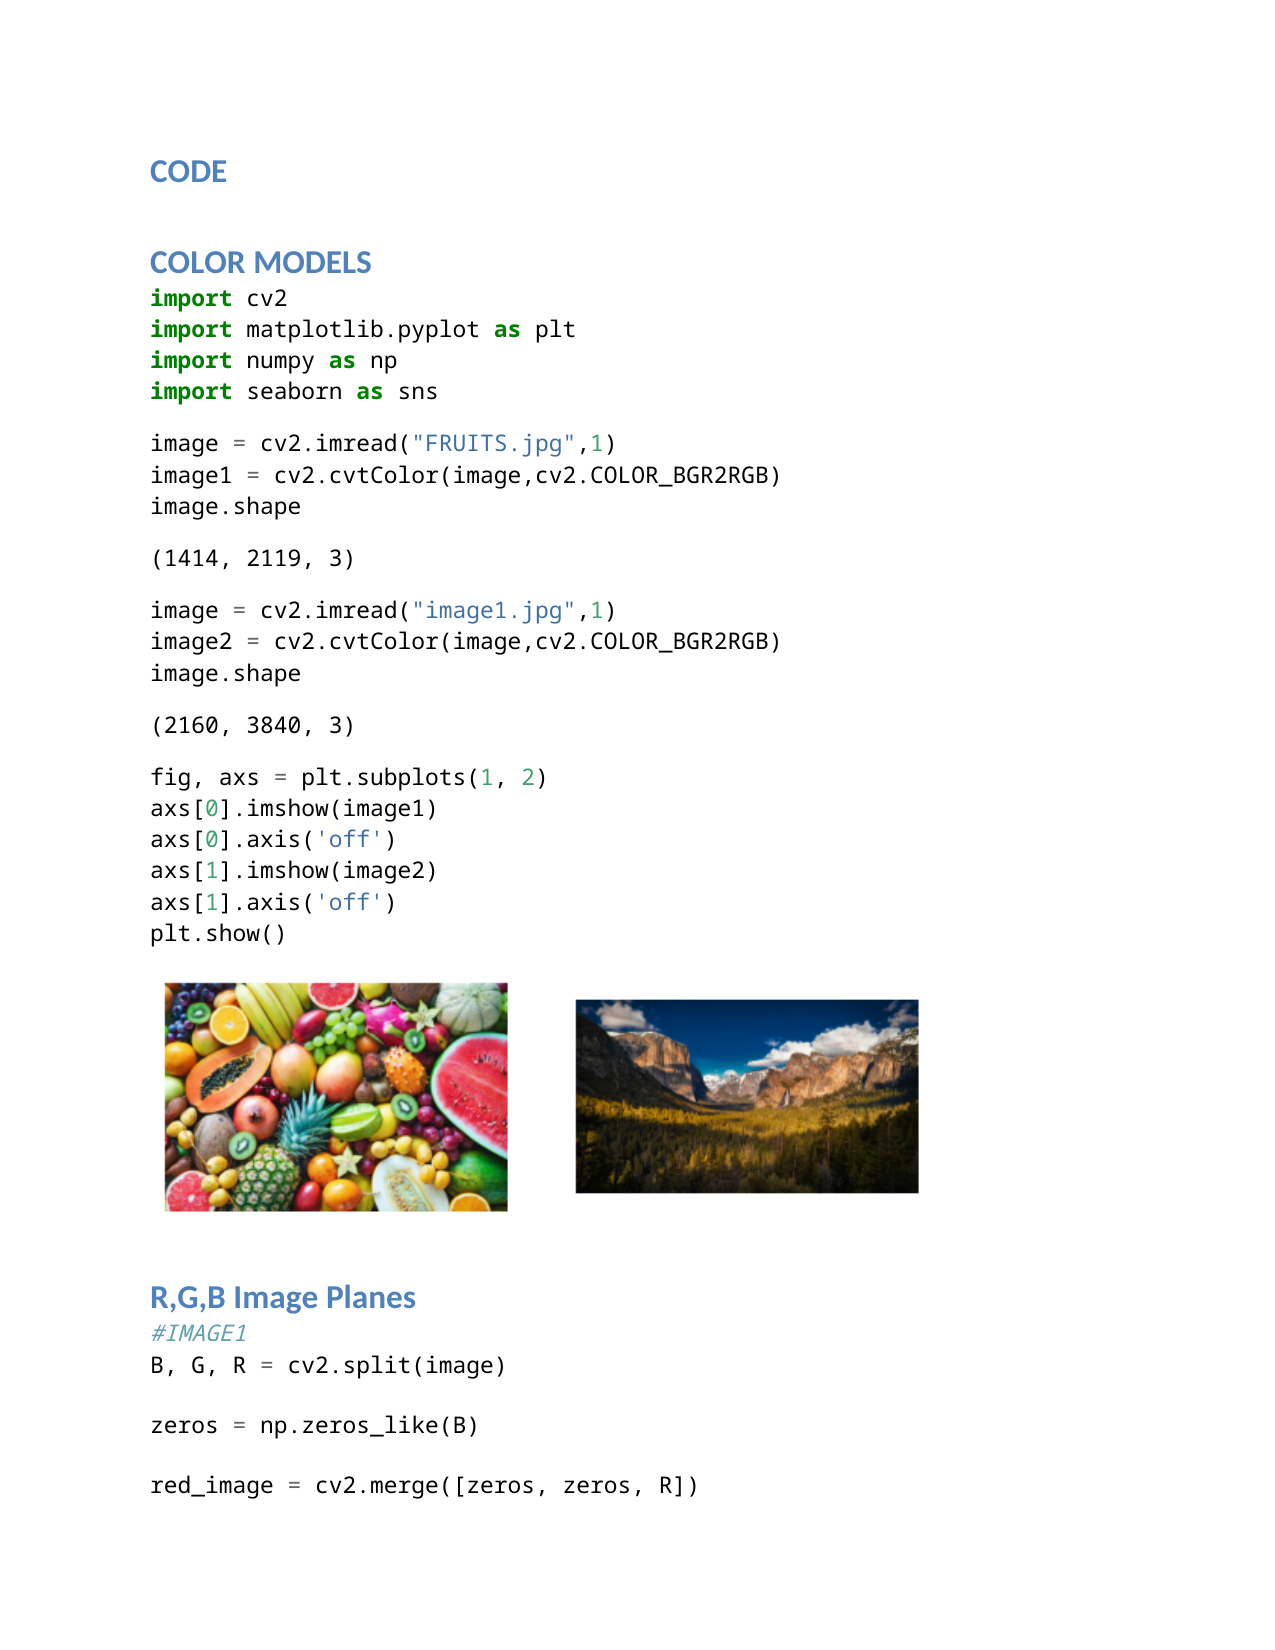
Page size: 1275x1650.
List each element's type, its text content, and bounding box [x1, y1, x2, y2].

text fig, axs = plt.subplots(1, 2) axs[0].imshow(image1) axs[0].axis('off') axs[1].imshow(image2) axs[1].axis('off') plt.show() [150, 761, 1125, 948]
text (1414, 2119, 3) [150, 542, 1125, 573]
picture [150, 968, 931, 1227]
subtitle CODE [150, 150, 1125, 191]
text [150, 1317, 1125, 1500]
text import cv2 import matplotlib.pyplot as plt import numpy as np import seaborn as sns [150, 281, 1125, 406]
text image = cv2.imread("FRUITS.jpg",1) image1 = cv2.cvtColor(image,cv2.COLOR_BGR2RGB) image.shape [150, 427, 1125, 521]
subtitle R,G,B Image Planes [150, 1277, 1125, 1317]
subtitle COLOR MODELS [150, 241, 1125, 281]
text image = cv2.imread("image1.jpg",1) image2 = cv2.cvtColor(image,cv2.COLOR_BGR2RGB) image.shape [150, 594, 1125, 688]
text (2160, 3840, 3) [150, 708, 1125, 740]
